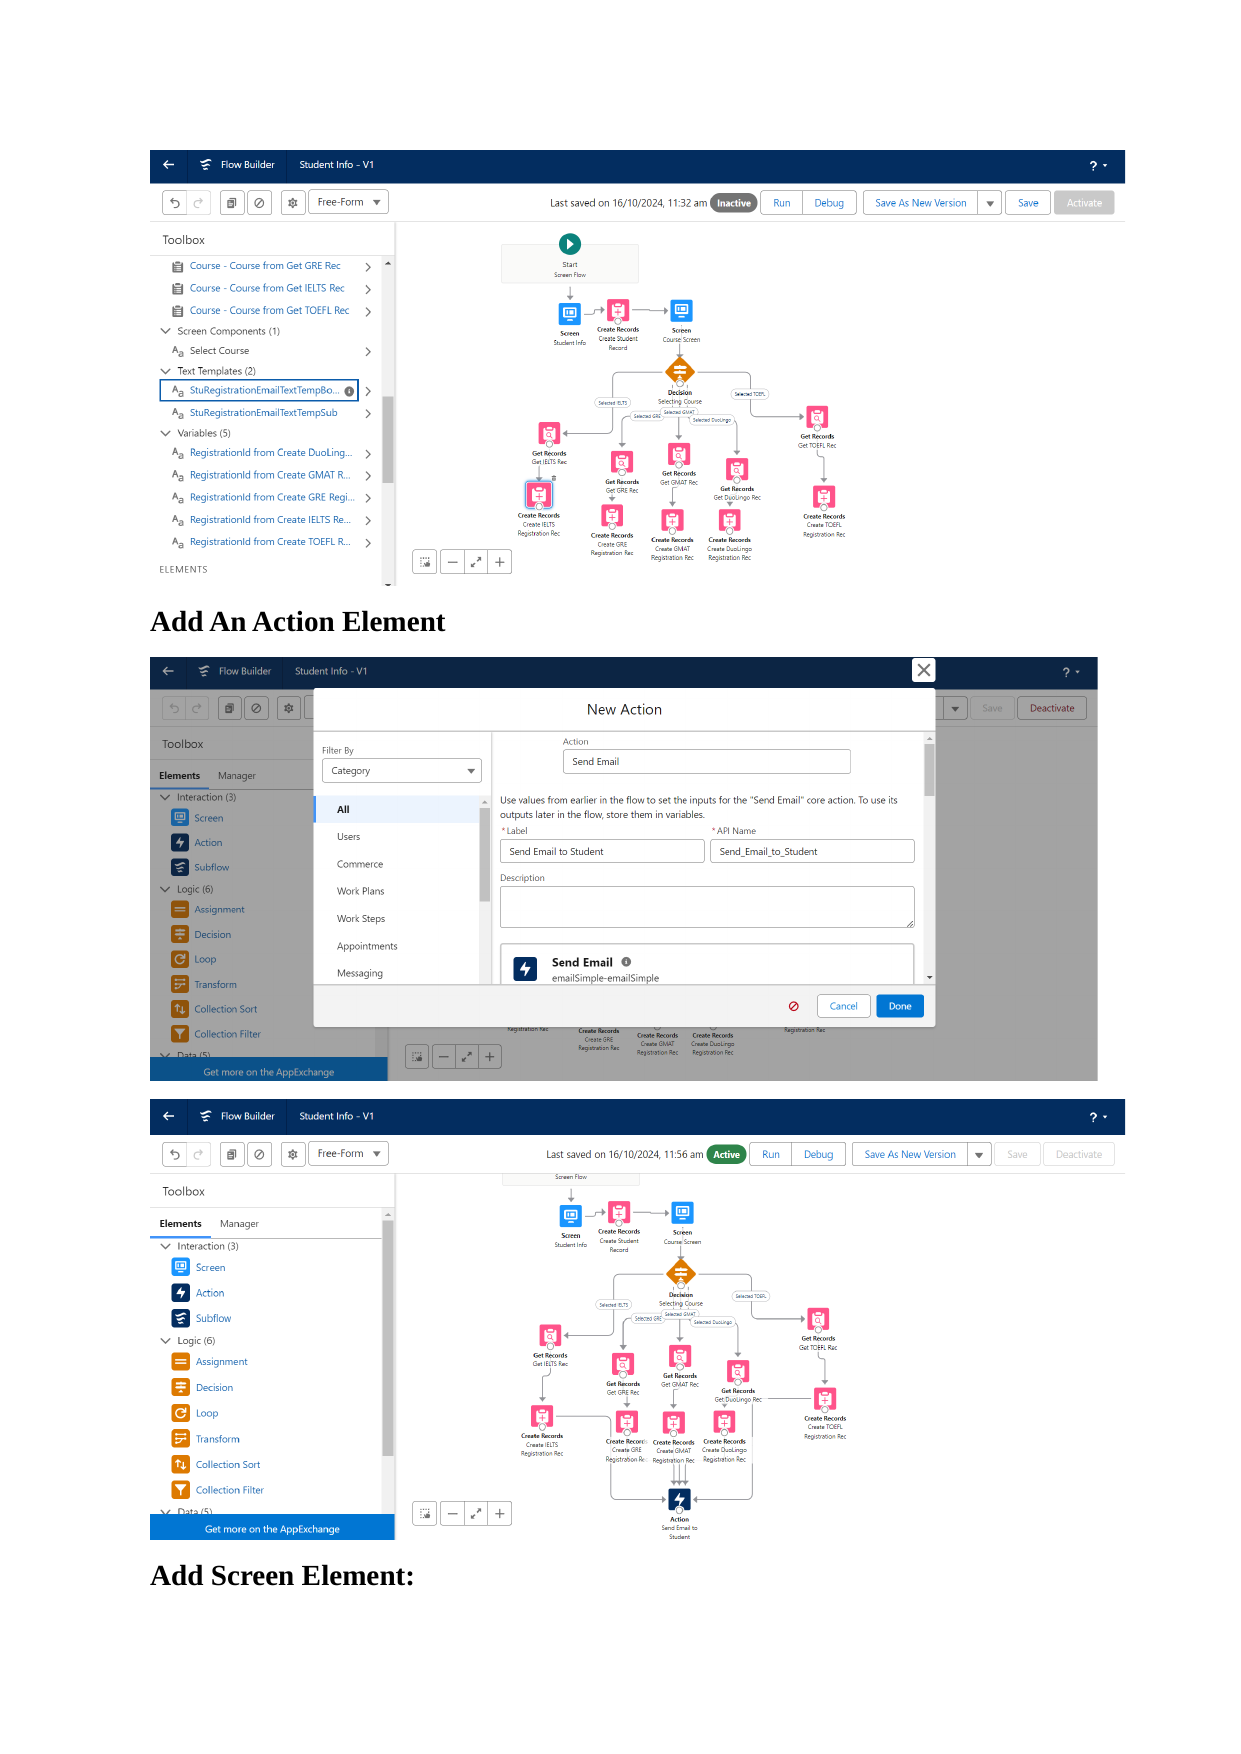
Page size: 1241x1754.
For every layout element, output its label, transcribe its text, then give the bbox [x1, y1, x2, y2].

picture [150, 1099, 1125, 1540]
text Add Screen Element: [150, 1558, 1090, 1592]
picture [150, 150, 1125, 586]
picture [150, 657, 1098, 1081]
text Add An Action Element [150, 604, 1090, 638]
